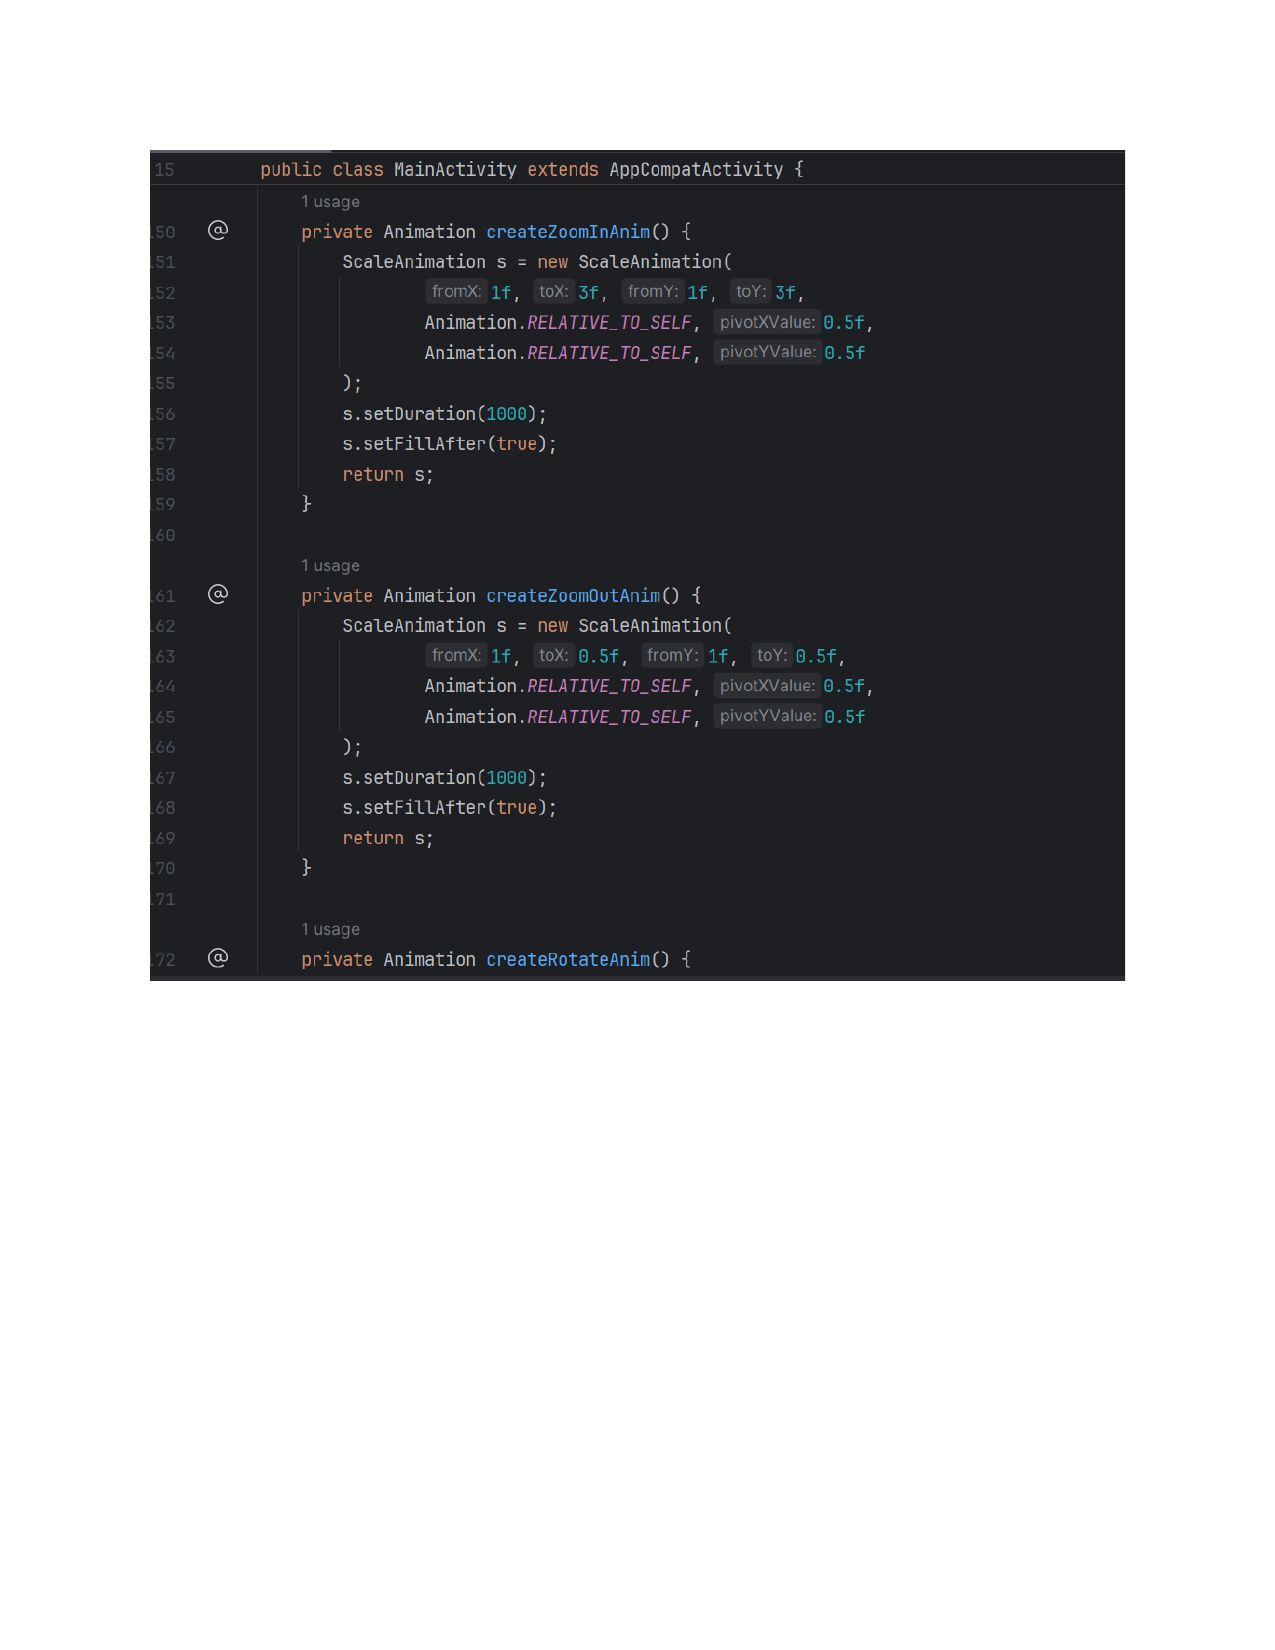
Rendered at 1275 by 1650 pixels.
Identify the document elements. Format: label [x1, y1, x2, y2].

picture [150, 150, 1125, 981]
